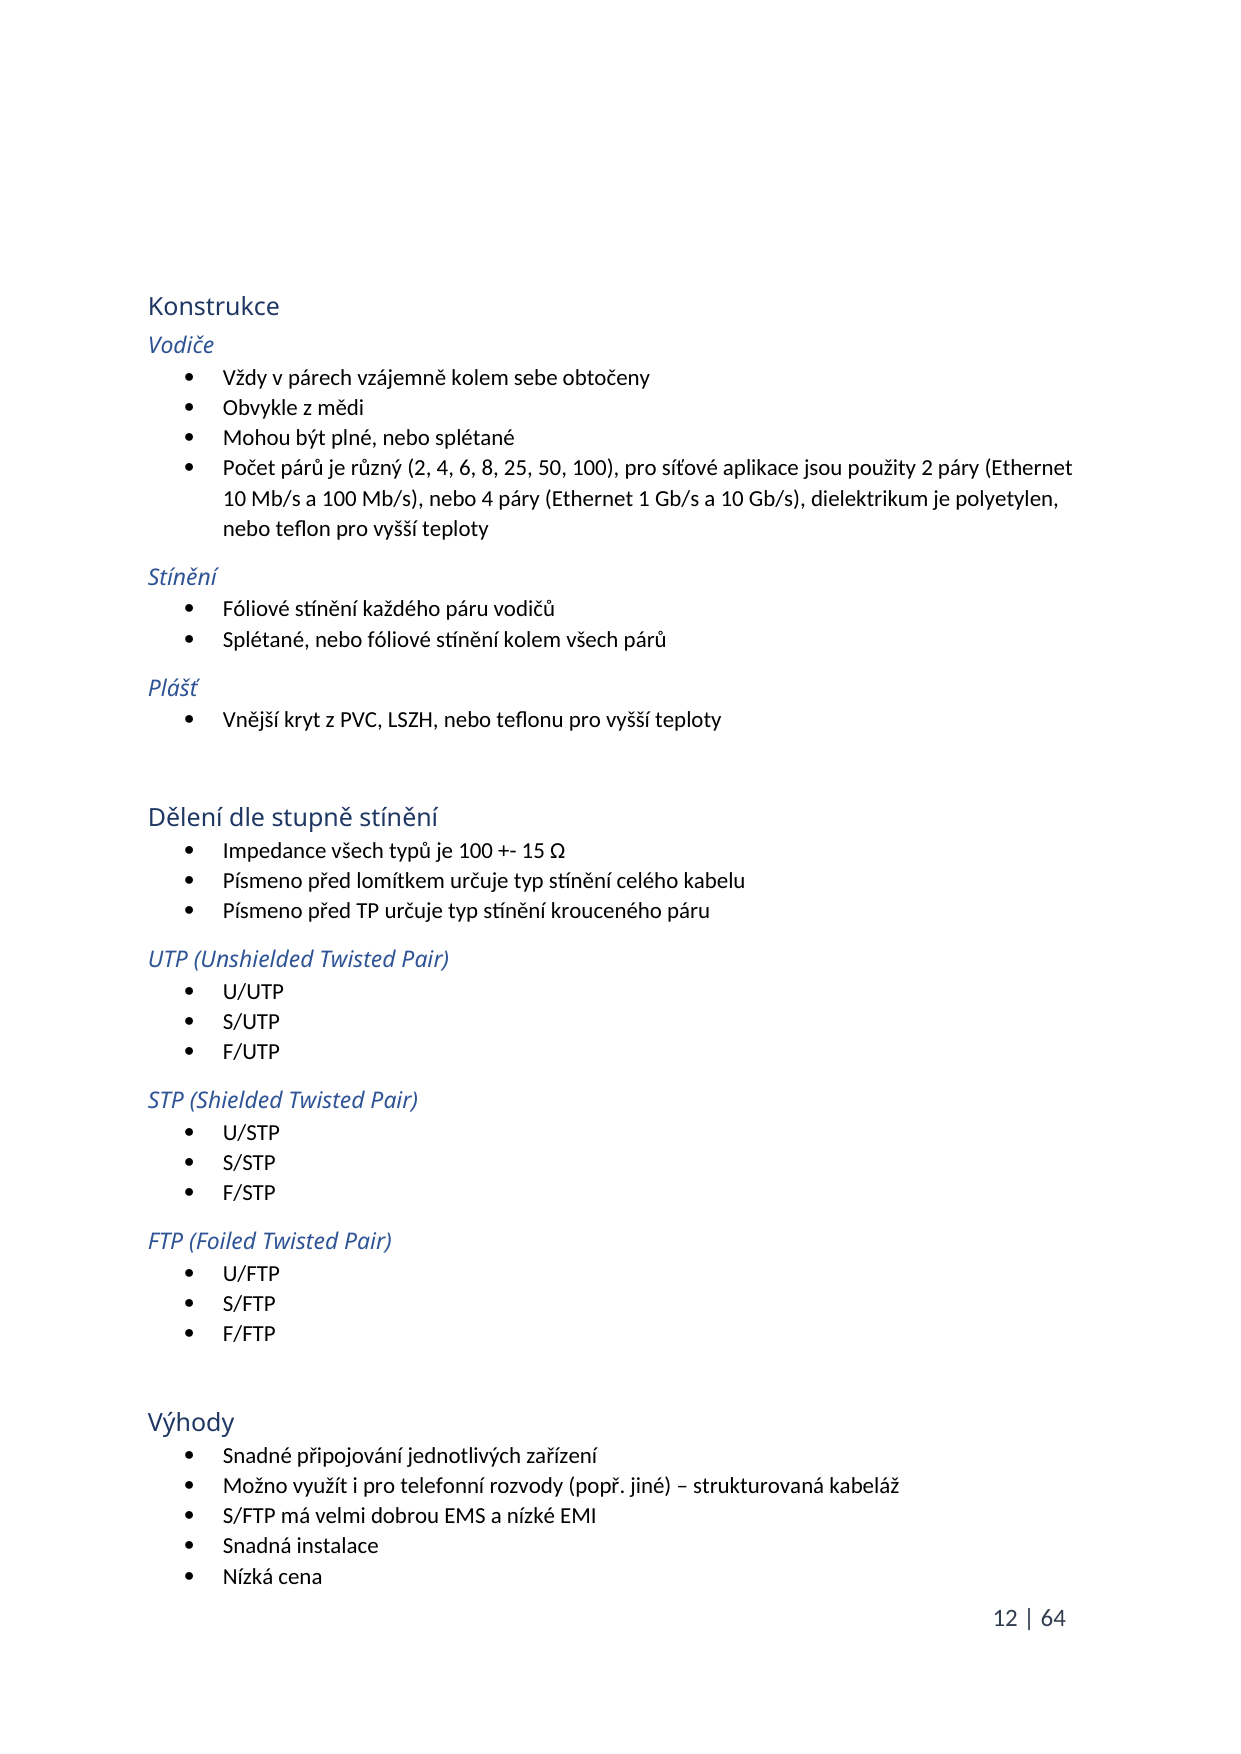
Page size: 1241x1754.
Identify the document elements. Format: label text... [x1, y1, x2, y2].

list S/UTP [185, 1007, 1093, 1035]
list Počet párů je různý (2, 4, 6, 8, 25, 50, 100), pro síťové aplikace jsou použity 2 páry (Ethernet 10 Mb/s a 100 Mb/s), nebo 4 páry (Ethernet 1 Gb/s a 10 Gb/s), dielektrikum je polyetylen, nebo teflon pro vyšší teploty [185, 453, 1093, 542]
subtitle Stínění [148, 561, 1093, 592]
subtitle Plášť [148, 672, 1093, 703]
list Vnější kryt z PVC, LSZH, nebo teflonu pro vyšší teploty [185, 705, 1093, 733]
list F/UTP [185, 1037, 1093, 1065]
subtitle UTP (Unshielded Twisted Pair) [148, 943, 1093, 974]
list S/FTP má velmi dobrou EMS a nízké EMI [185, 1501, 1093, 1529]
subtitle Vodiče [148, 329, 1093, 360]
list Impedance všech typů je 100 +- 15 Ω [185, 836, 1093, 864]
subtitle Konstrukce [148, 288, 1093, 322]
list Nízká cena [185, 1562, 1093, 1590]
list Možno využít i pro telefonní rozvody (popř. jiné) – strukturovaná kabeláž [185, 1471, 1093, 1499]
list Snadné připojování jednotlivých zařízení [185, 1441, 1093, 1469]
subtitle Dělení dle stupně stínění [148, 799, 1093, 833]
subtitle FTP (Foiled Twisted Pair) [148, 1225, 1093, 1257]
list Písmeno před TP určuje typ stínění krouceného páru [185, 896, 1093, 924]
subtitle STP (Shielded Twisted Pair) [148, 1084, 1093, 1116]
list Mohou být plné, nebo splétané [185, 423, 1093, 451]
subtitle Výhody [148, 1404, 1093, 1438]
list S/FTP [185, 1289, 1093, 1317]
list Obvykle z mědi [185, 393, 1093, 421]
list U/STP [185, 1118, 1093, 1146]
list Snadná instalace [185, 1532, 1093, 1560]
list Fóliové stínění každého páru vodičů [185, 594, 1093, 623]
list U/UTP [185, 977, 1093, 1005]
list S/STP [185, 1148, 1093, 1176]
list F/FTP [185, 1319, 1093, 1347]
list Vždy v párech vzájemně kolem sebe obtočeny [185, 363, 1093, 391]
list U/FTP [185, 1259, 1093, 1287]
list Písmeno před lomítkem určuje typ stínění celého kabelu [185, 866, 1093, 894]
list Splétané, nebo fóliové stínění kolem všech párů [185, 625, 1093, 653]
list F/STP [185, 1178, 1093, 1206]
